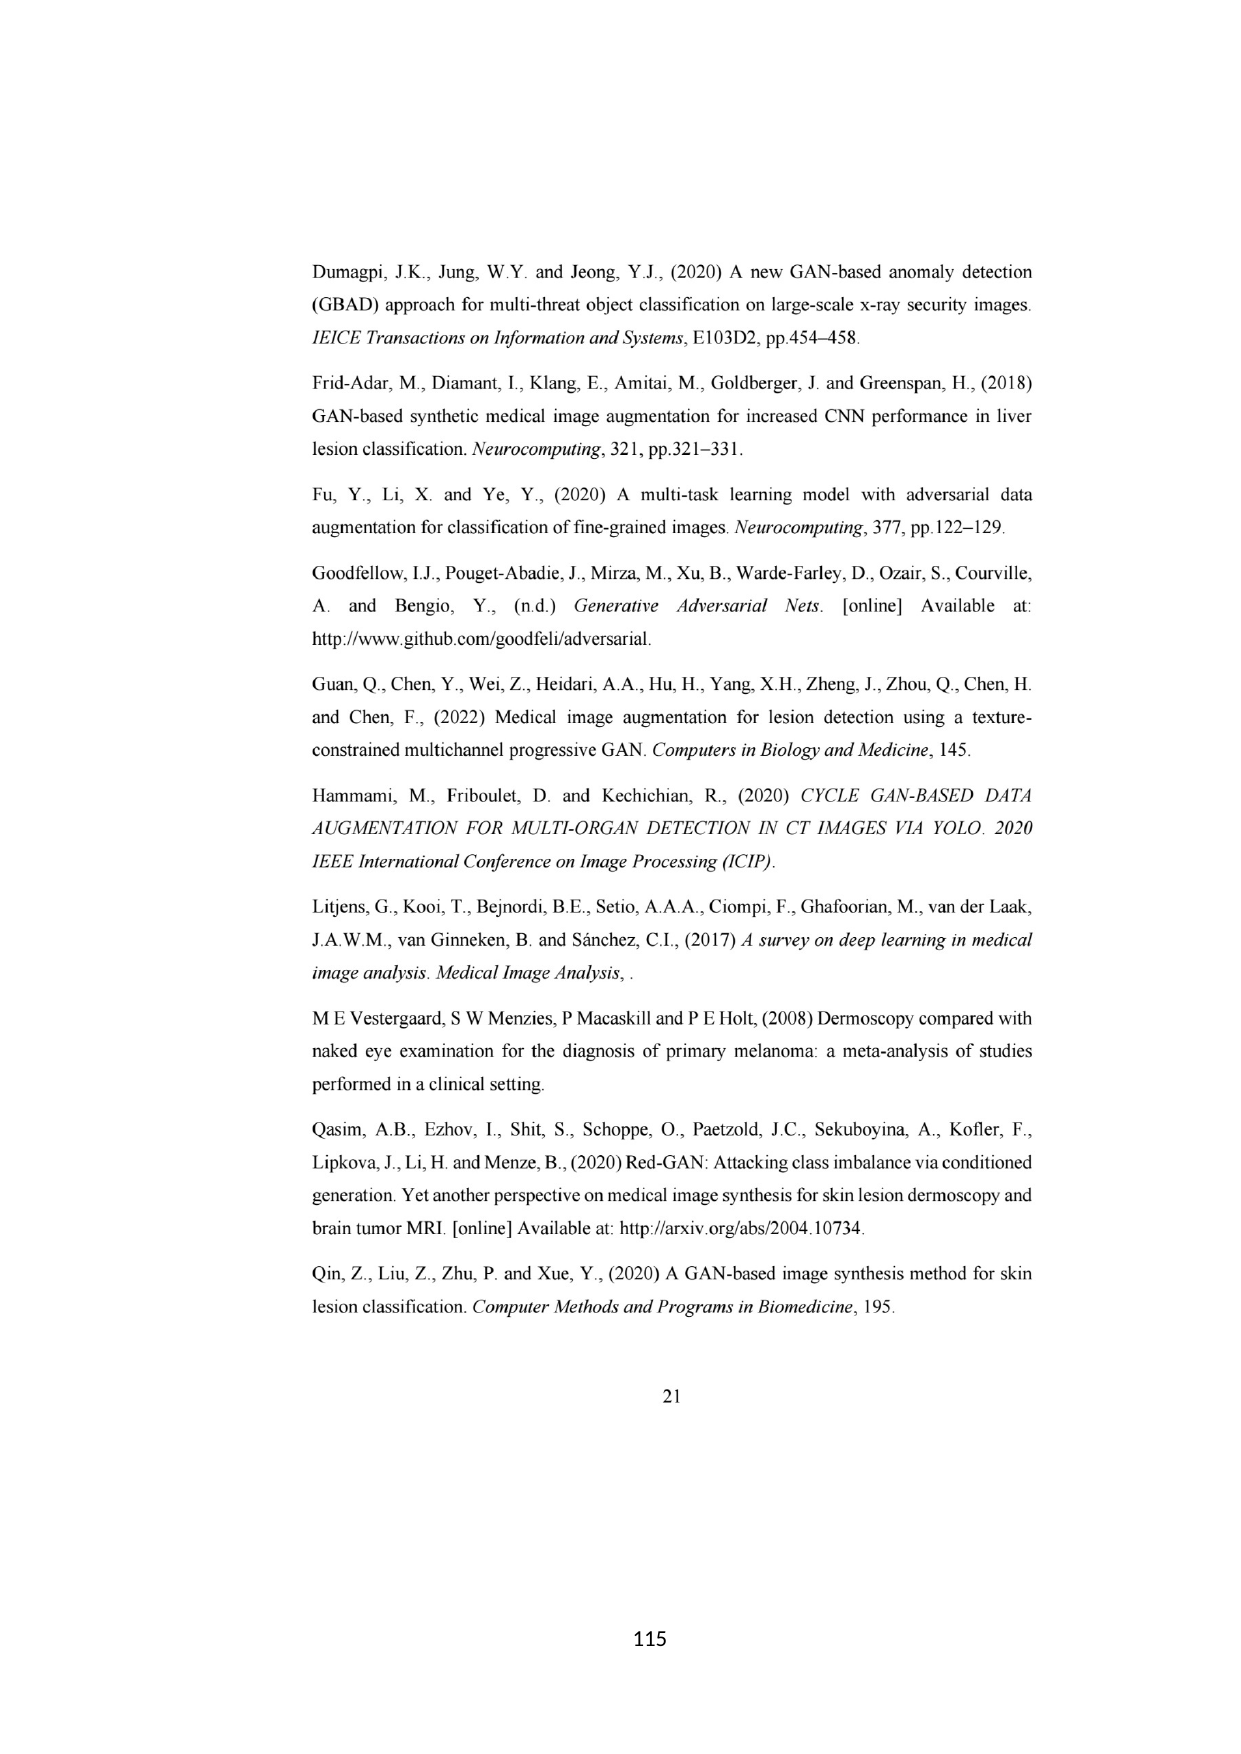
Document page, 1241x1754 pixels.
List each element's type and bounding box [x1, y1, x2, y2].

picture [177, 147, 1122, 1484]
